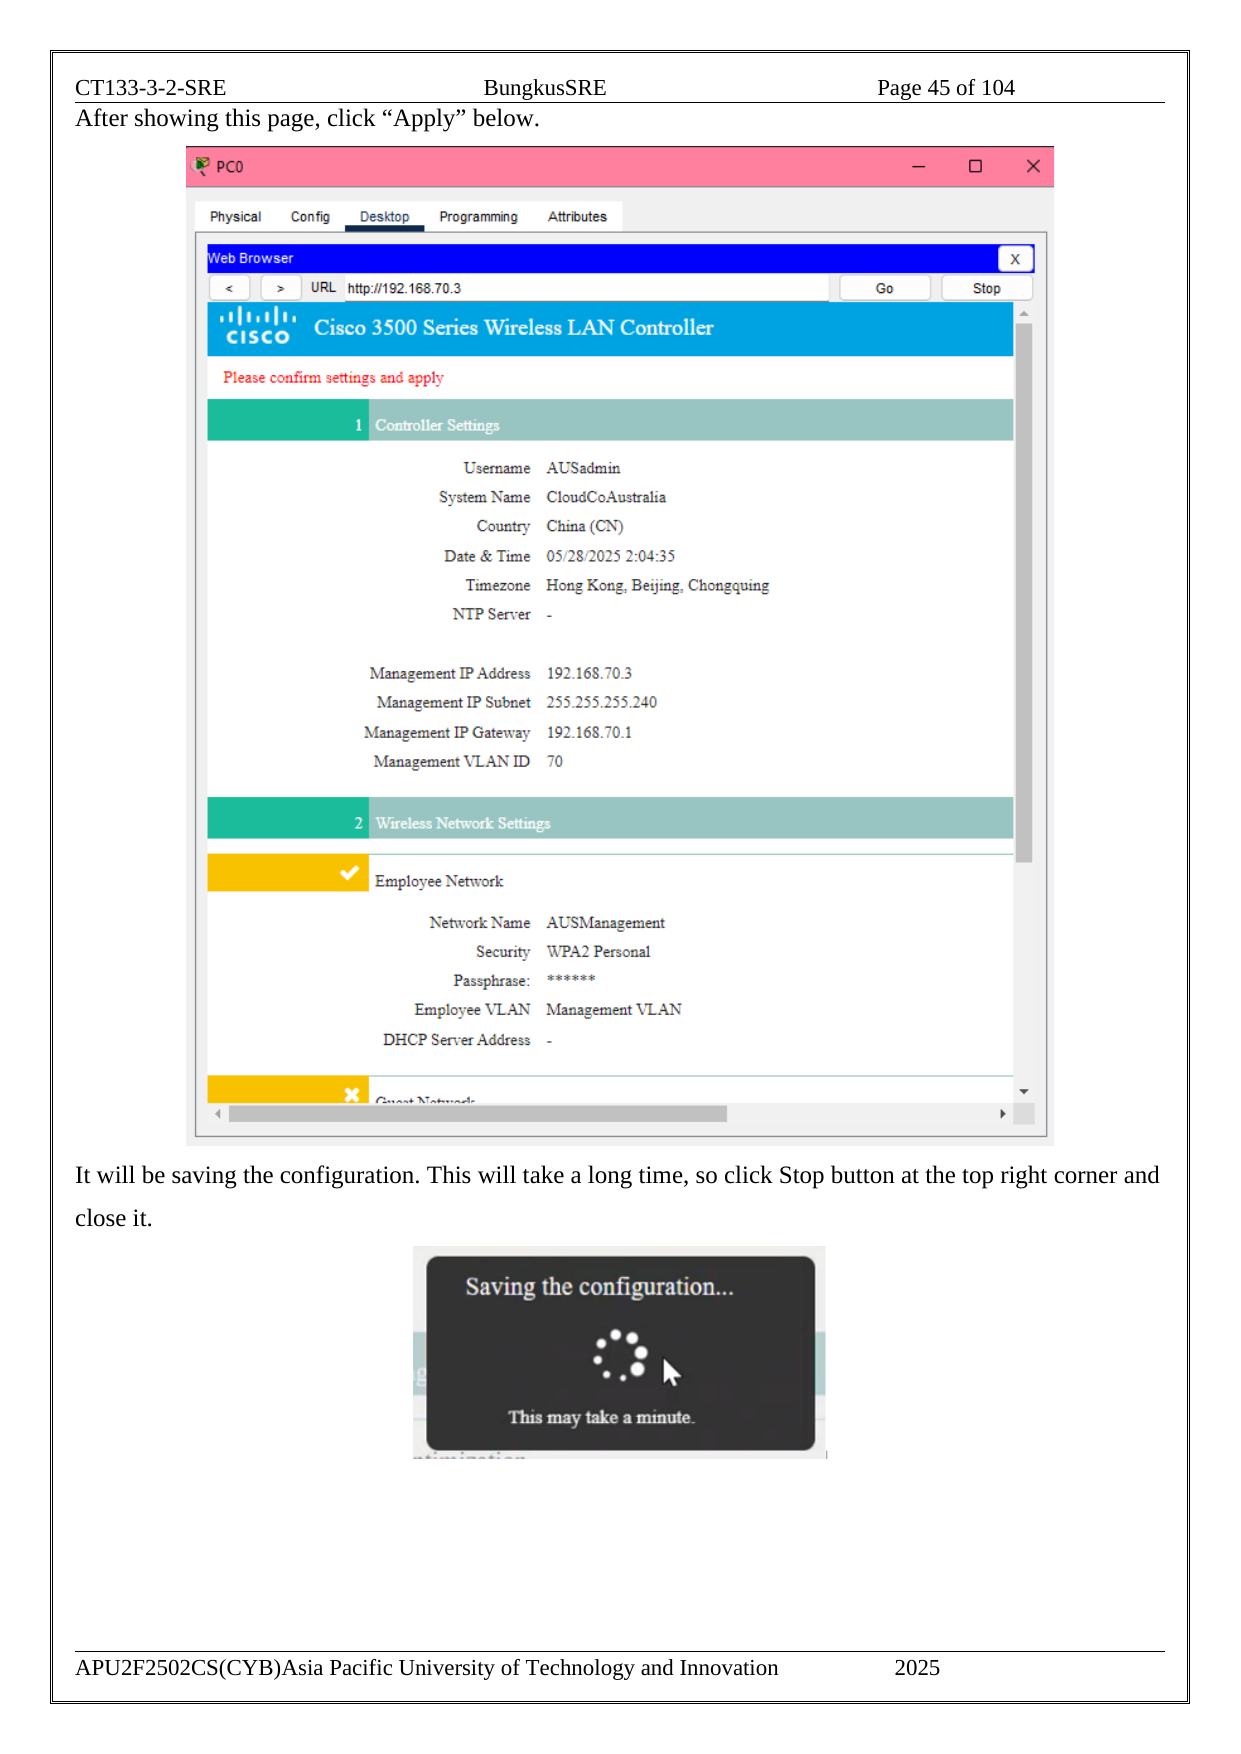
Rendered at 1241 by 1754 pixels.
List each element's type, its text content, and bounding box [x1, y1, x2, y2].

text After showing this page, click “Apply” below. [75, 103, 1165, 132]
picture [413, 1246, 828, 1459]
picture [186, 146, 1055, 1146]
text It will be saving the configuration. This will take a long time, so click Stop button at the top right corner and close it. [75, 1160, 1165, 1232]
